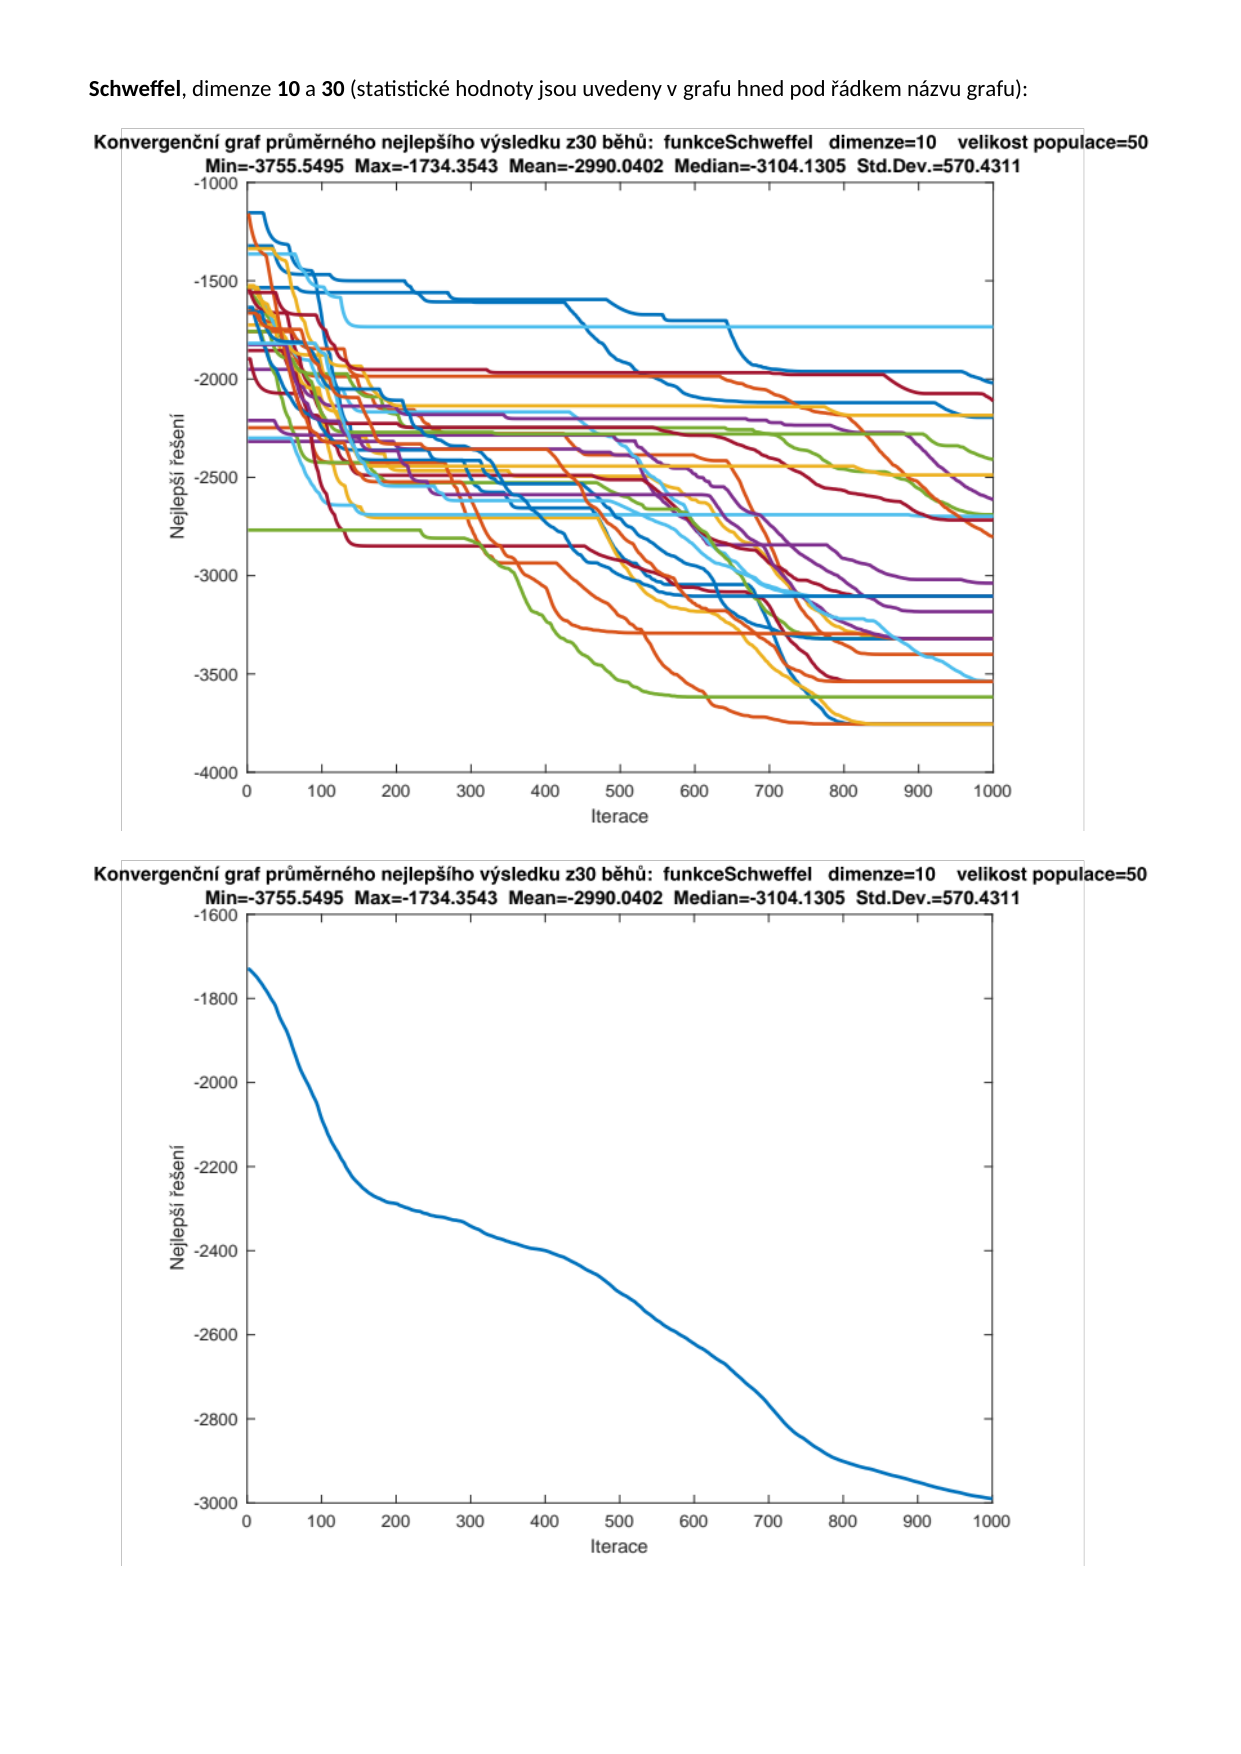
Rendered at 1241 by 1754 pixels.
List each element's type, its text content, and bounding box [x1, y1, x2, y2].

text Schweffel, dimenze 10 a 30 (statistické hodnoty jsou uvedeny v grafu hned pod řádkem názvu grafu): [89, 74, 1152, 102]
